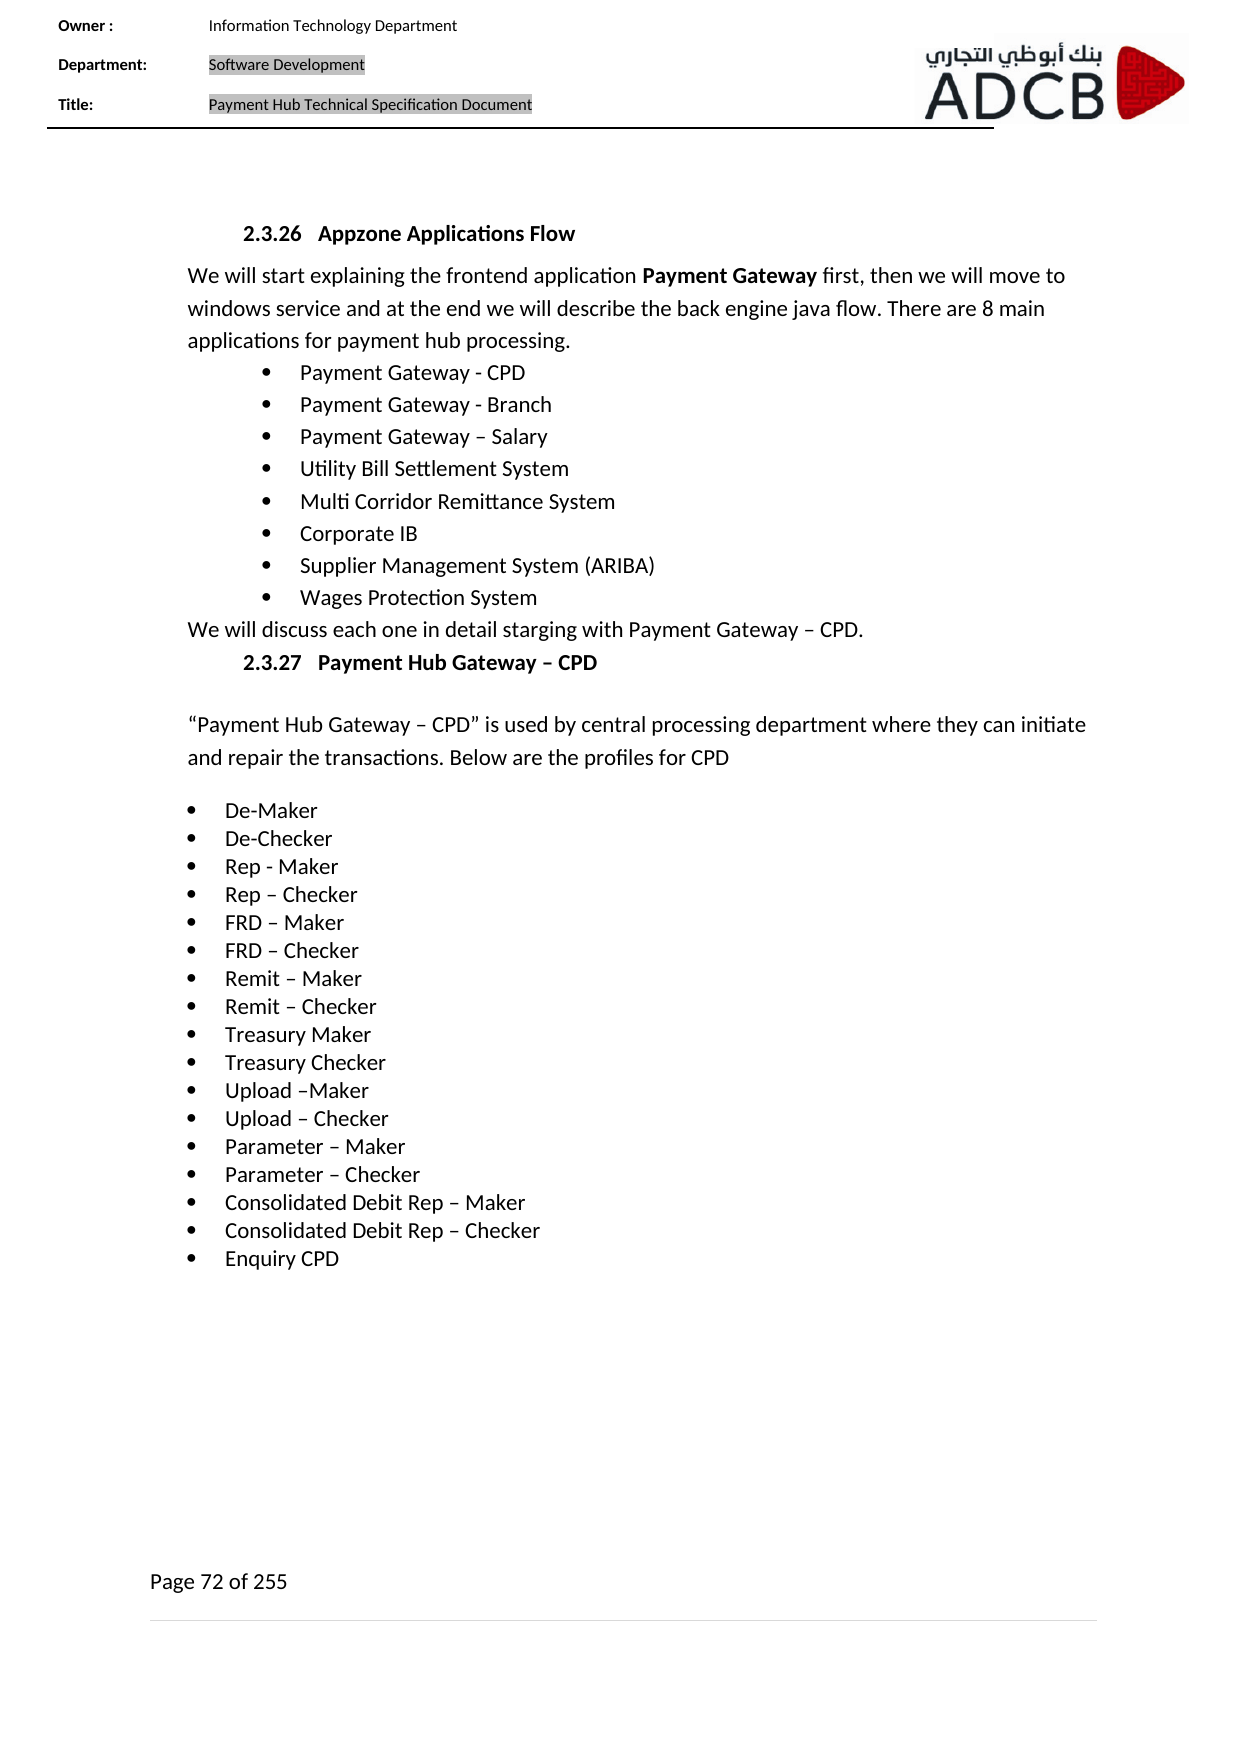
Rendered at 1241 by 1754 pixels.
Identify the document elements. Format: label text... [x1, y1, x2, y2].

list Remit – Maker [187, 964, 1097, 992]
list De-Maker [187, 796, 1097, 824]
list Payment Gateway - Branch [225, 390, 1097, 418]
list Payment Gateway – Salary [225, 422, 1097, 450]
list Supplier Management System (ARIBA) [225, 551, 1097, 579]
list Rep – Checker [187, 880, 1097, 908]
list Payment Hub Gateway – CPD [243, 648, 1097, 676]
list Upload –Maker [187, 1076, 1097, 1104]
list Enquiry CPD [187, 1244, 1097, 1272]
text “Payment Hub Gateway – CPD” is used by central processing department where they can initiate and repair the transactions. Below are the profiles for CPD [187, 711, 1097, 771]
list Multi Corridor Remittance System [225, 487, 1097, 515]
list Remit – Checker [187, 992, 1097, 1020]
list Appzone Applications Flow [243, 219, 1097, 247]
list We will start explaining the frontend application Payment Gateway first, then we will move to windows service and at the end we will describe the back engine java flow. There are 8 main applications for payment hub processing. [187, 261, 1097, 354]
list Treasury Maker [187, 1020, 1097, 1048]
list We will discuss each one in detail starging with Payment Gateway – CPD. [187, 616, 1097, 643]
list Rep - Maker [187, 852, 1097, 880]
list Corporate IB [225, 519, 1097, 547]
picture [914, 33, 1189, 124]
list Payment Gateway - CPD [225, 358, 1097, 386]
list FRD – Maker [187, 908, 1097, 936]
list FRD – Checker [187, 936, 1097, 964]
list Wages Protection System [225, 583, 1097, 611]
list Consolidated Debit Rep – Checker [187, 1216, 1097, 1244]
list De-Checker [187, 824, 1097, 852]
list Parameter – Maker [187, 1132, 1097, 1160]
list Utility Bill Settlement System [225, 454, 1097, 483]
list Upload – Checker [187, 1104, 1097, 1132]
list Treasury Checker [187, 1048, 1097, 1076]
list Parameter – Checker [187, 1160, 1097, 1188]
list Consolidated Debit Rep – Maker [187, 1188, 1097, 1216]
